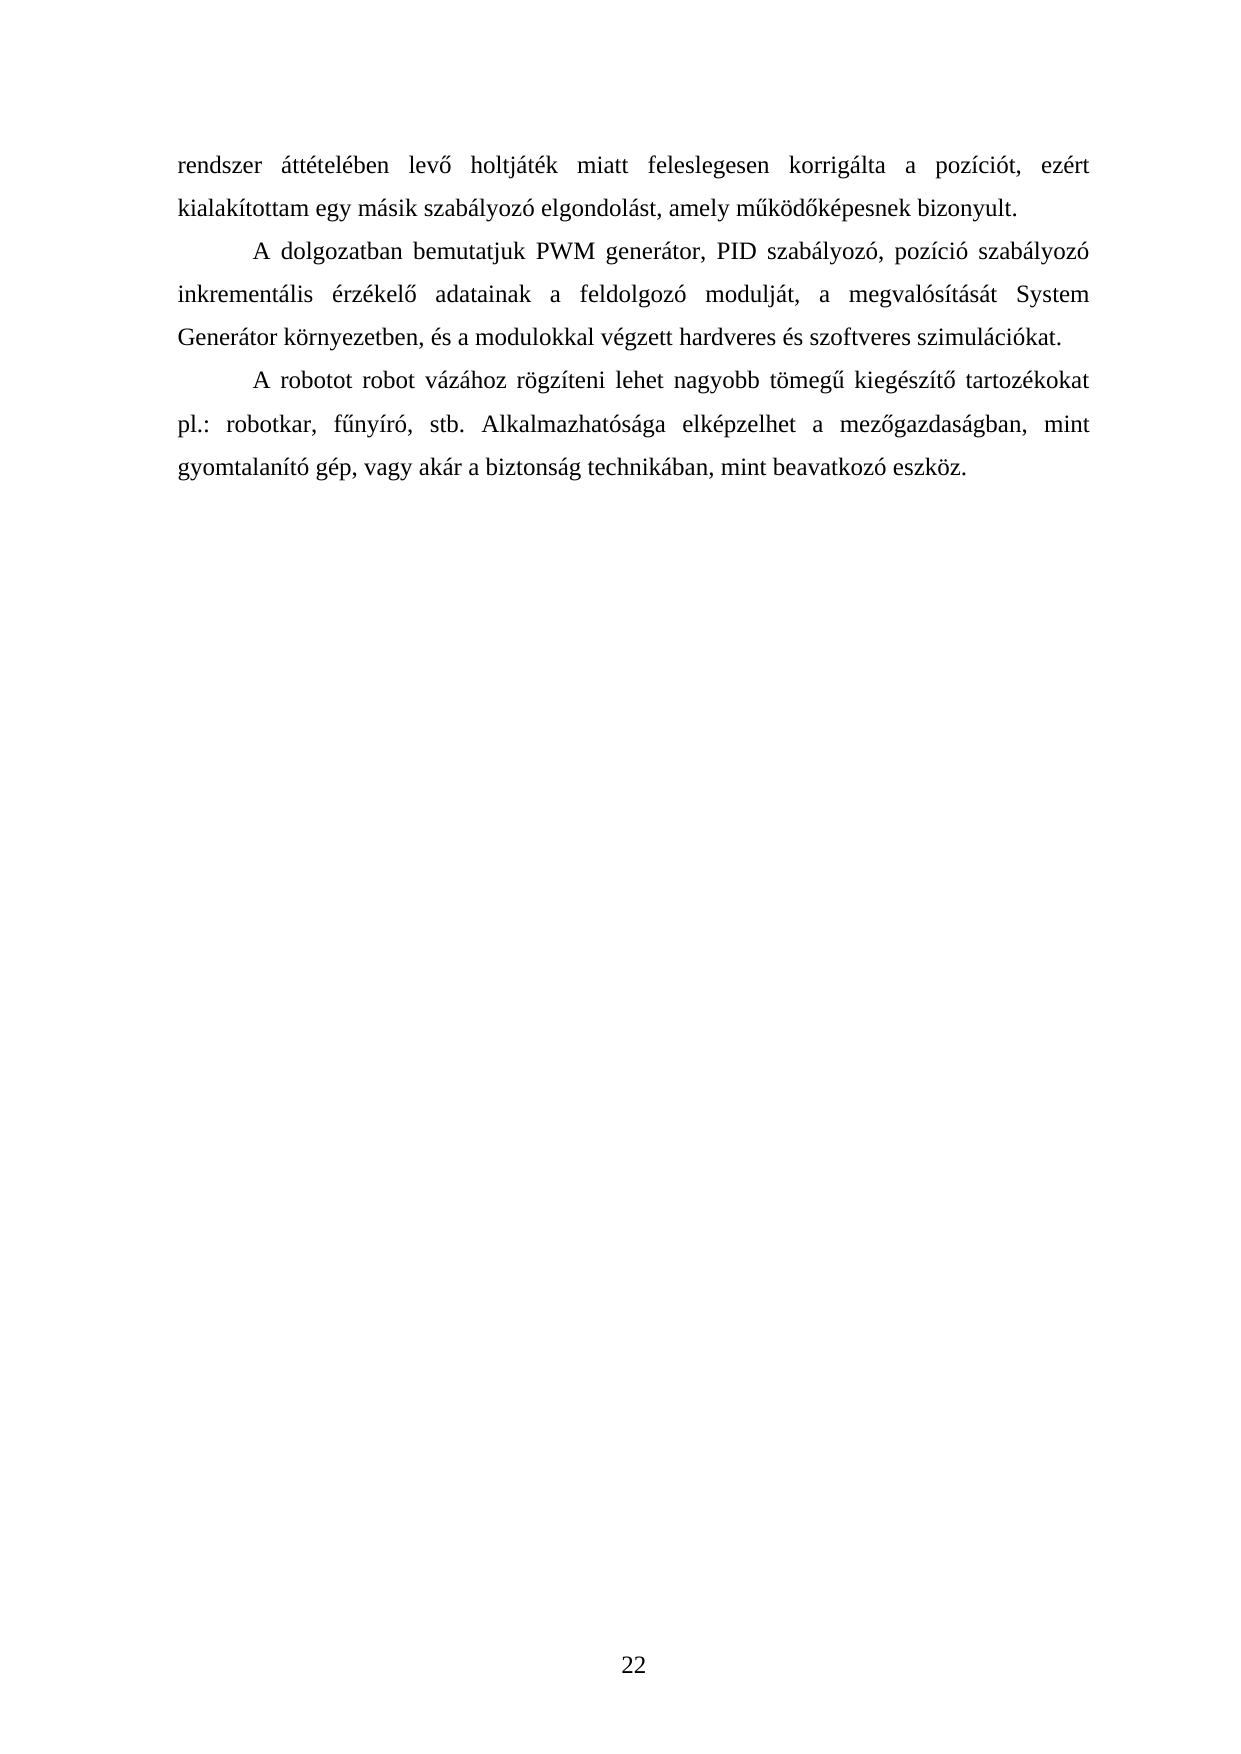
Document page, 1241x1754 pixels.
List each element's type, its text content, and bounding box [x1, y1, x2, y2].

text A dolgozatban bemutatjuk PWM generátor, PID szabályozó, pozíció szabályozó inkrementális érzékelő adatainak a feldolgozó modulját, a megvalósítását System Generátor környezetben, és a modulokkal végzett hardveres és szoftveres szimulációkat. [177, 236, 1090, 351]
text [177, 150, 1090, 222]
text A robotot robot vázához rögzíteni lehet nagyobb tömegű kiegészítő tartozékokat pl.: robotkar, fűnyíró, stb. Alkalmazhatósága elképzelhet a mezőgazdaságban, mint gyomtalanító gép, vagy akár a biztonság technikában, mint beavatkozó eszköz. [177, 366, 1090, 481]
